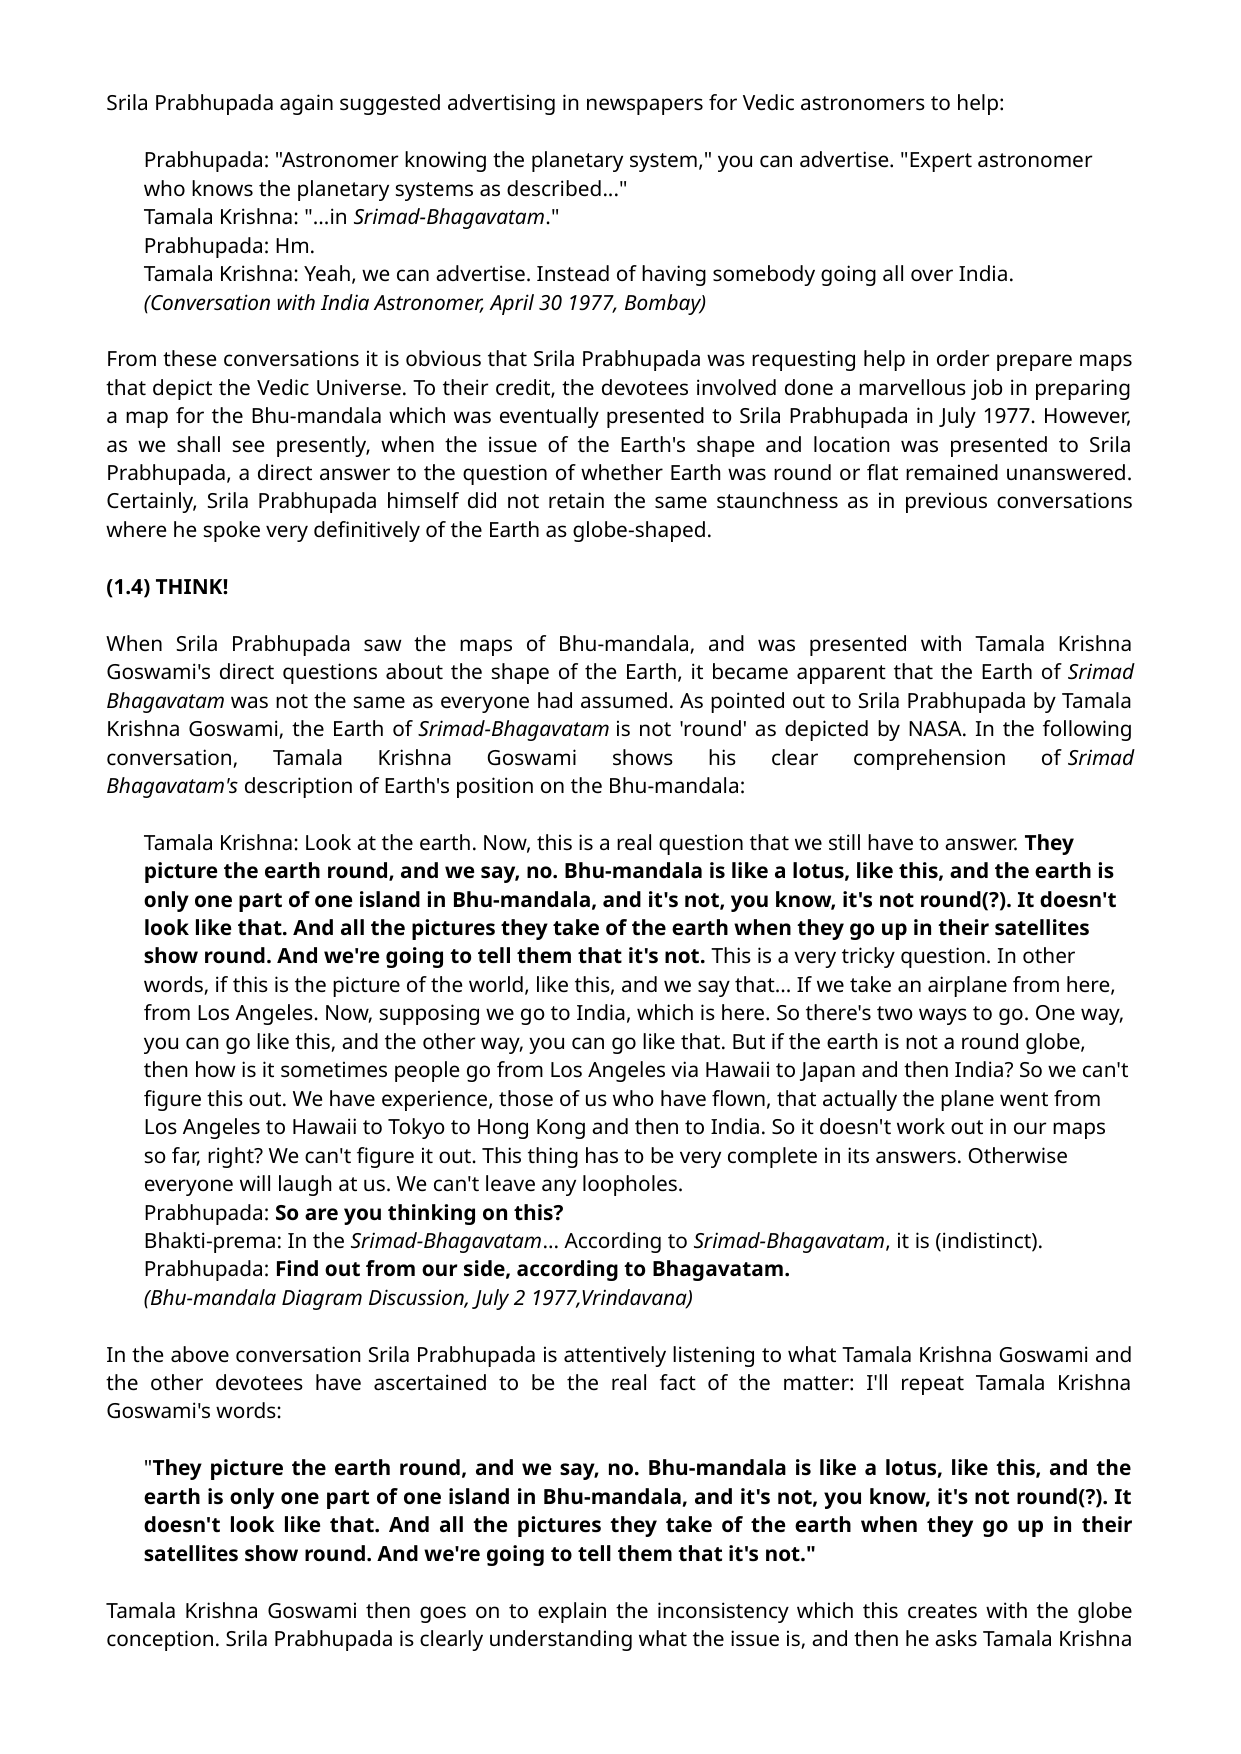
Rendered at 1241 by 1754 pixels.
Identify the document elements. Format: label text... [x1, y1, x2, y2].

text In the above conversation Srila Prabhupada is attentively listening to what Tamala Krishna Goswami and the other devotees have ascertained to be the real fact of the matter: I'll repeat Tamala Krishna Goswami's words: [106, 1340, 1134, 1425]
text Prabhupada: "Astronomer knowing the planetary system," you can advertise. "Expert astronomer who knows the planetary systems as described..." Tamala Krishna: "...in Srimad-Bhagavatam." Prabhupada: Hm. Tamala Krishna: Yeah, we can advertise. Instead of having somebody going all over India. (Conversation with India Astronomer, April 30 1977, Bombay) [144, 145, 1134, 316]
text Tamala Krishna: Look at the earth. Now, this is a real question that we still have to answer. They picture the earth round, and we say, no. Bhu-mandala is like a lotus, like this, and the earth is only one part of one island in Bhu-mandala, and it's not, you know, it's not round(?). It doesn't look like that. And all the pictures they take of the earth when they go up in their satellites show round. And we're going to tell them that it's not. This is a very tricky question. In other words, if this is the picture of the world, like this, and we say that... If we take an airplane from here, from Los Angeles. Now, supposing we go to India, which is here. So there's two ways to go. One way, you can go like this, and the other way, you can go like that. But if the earth is not a round globe, then how is it sometimes people go from Los Angeles via Hawaii to Japan and then India? So we can't figure this out. We have experience, those of us who have flown, that actually the plane went from Los Angeles to Hawaii to Tokyo to Hong Kong and then to India. So it doesn't work out in our maps so far, right? We can't figure it out. This thing has to be very complete in its answers. Otherwise everyone will laugh at us. We can't leave any loopholes. Prabhupada: So are you thinking on this? Bhakti-prema: In the Srimad-Bhagavatam... According to Srimad-Bhagavatam, it is (indistinct). Prabhupada: Find out from our side, according to Bhagavatam. (Bhu-mandala Diagram Discussion, July 2 1977,Vrindavana) [144, 828, 1134, 1311]
text (1.4) THINK! [106, 572, 1134, 600]
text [106, 1596, 1134, 1653]
text When Srila Prabhupada saw the maps of Bhu-mandala, and was presented with Tamala Krishna Goswami's direct questions about the shape of the Earth, it became apparent that the Earth of Srimad Bhagavatam was not the same as everyone had assumed. As pointed out to Srila Prabhupada by Tamala Krishna Goswami, the Earth of Srimad-Bhagavatam is not 'round' as depicted by NASA. In the following conversation, Tamala Krishna Goswami shows his clear comprehension of Srimad Bhagavatam's description of Earth's position on the Bhu-mandala: [106, 629, 1134, 799]
text From these conversations it is obvious that Srila Prabhupada was requesting help in order prepare maps that depict the Vedic Universe. To their credit, the devotees involved done a marvellous job in preparing a map for the Bhu-mandala which was eventually presented to Srila Prabhupada in July 1977. However, as we shall see presently, when the issue of the Earth's shape and location was presented to Srila Prabhupada, a direct answer to the question of whether Earth was round or flat remained unanswered. Certainly, Srila Prabhupada himself did not retain the same staunchness as in previous conversations where he spoke very definitively of the Earth as globe-shaped. [106, 344, 1134, 543]
text "They picture the earth round, and we say, no. Bhu-mandala is like a lotus, like this, and the earth is only one part of one island in Bhu-mandala, and it's not, you know, it's not round(?). It doesn't look like that. And all the pictures they take of the earth when they go up in their satellites show round. And we're going to tell them that it's not." [144, 1453, 1134, 1567]
text Srila Prabhupada again suggested advertising in newspapers for Vedic astronomers to help: [106, 88, 1134, 117]
